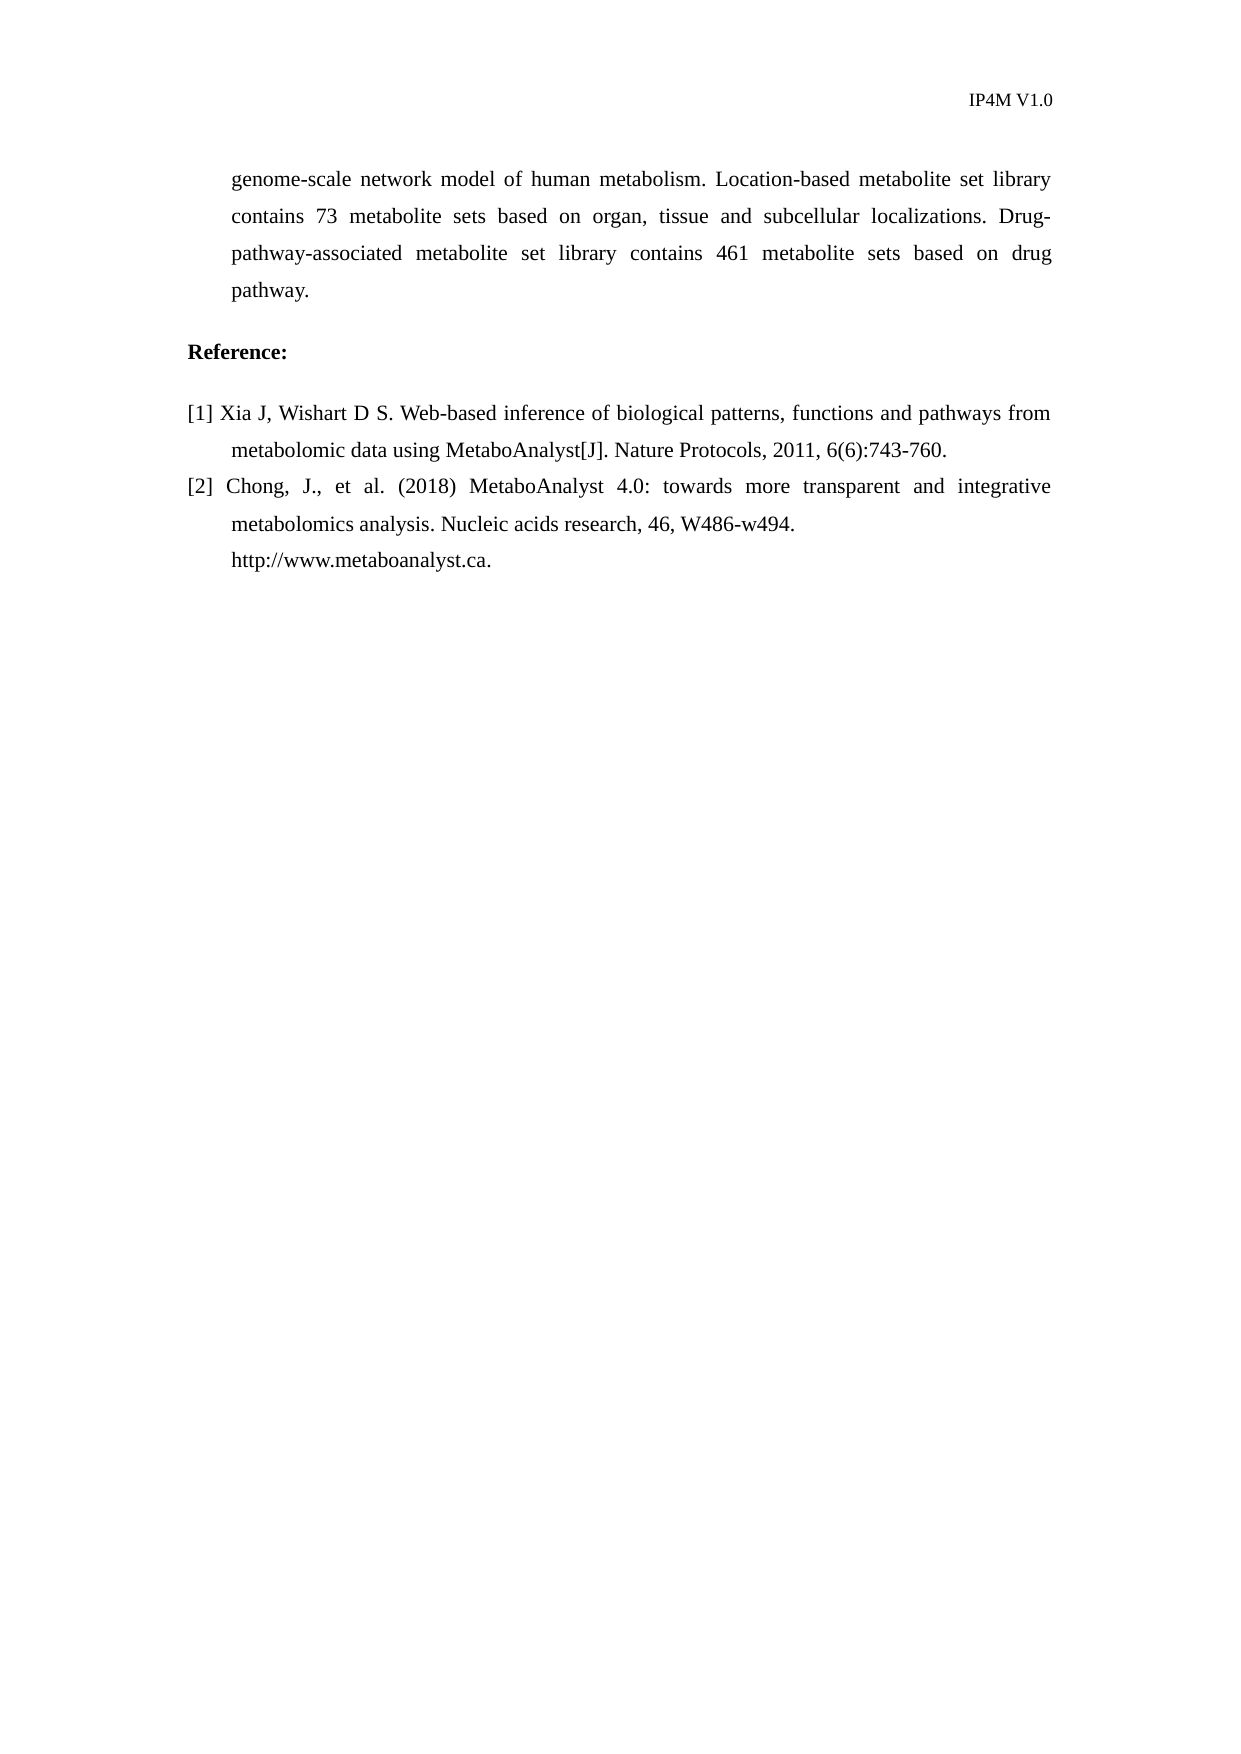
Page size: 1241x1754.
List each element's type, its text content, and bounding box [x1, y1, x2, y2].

list [2] Chong, J., et al. (2018) MetaboAnalyst 4.0: towards more transparent and integrative metabolomics analysis. Nucleic acids research, 46, W486-w494. [187, 470, 1053, 540]
list [1] Xia J, Wishart D S. Web-based inference of biological patterns, functions and pathways from metabolomic data using MetaboAnalyst[J]. Nature Protocols, 2011, 6(6):743-760. [187, 396, 1053, 466]
list http://www.metaboanalyst.ca. [231, 543, 1053, 576]
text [231, 162, 1053, 306]
text Reference: [187, 335, 1053, 368]
